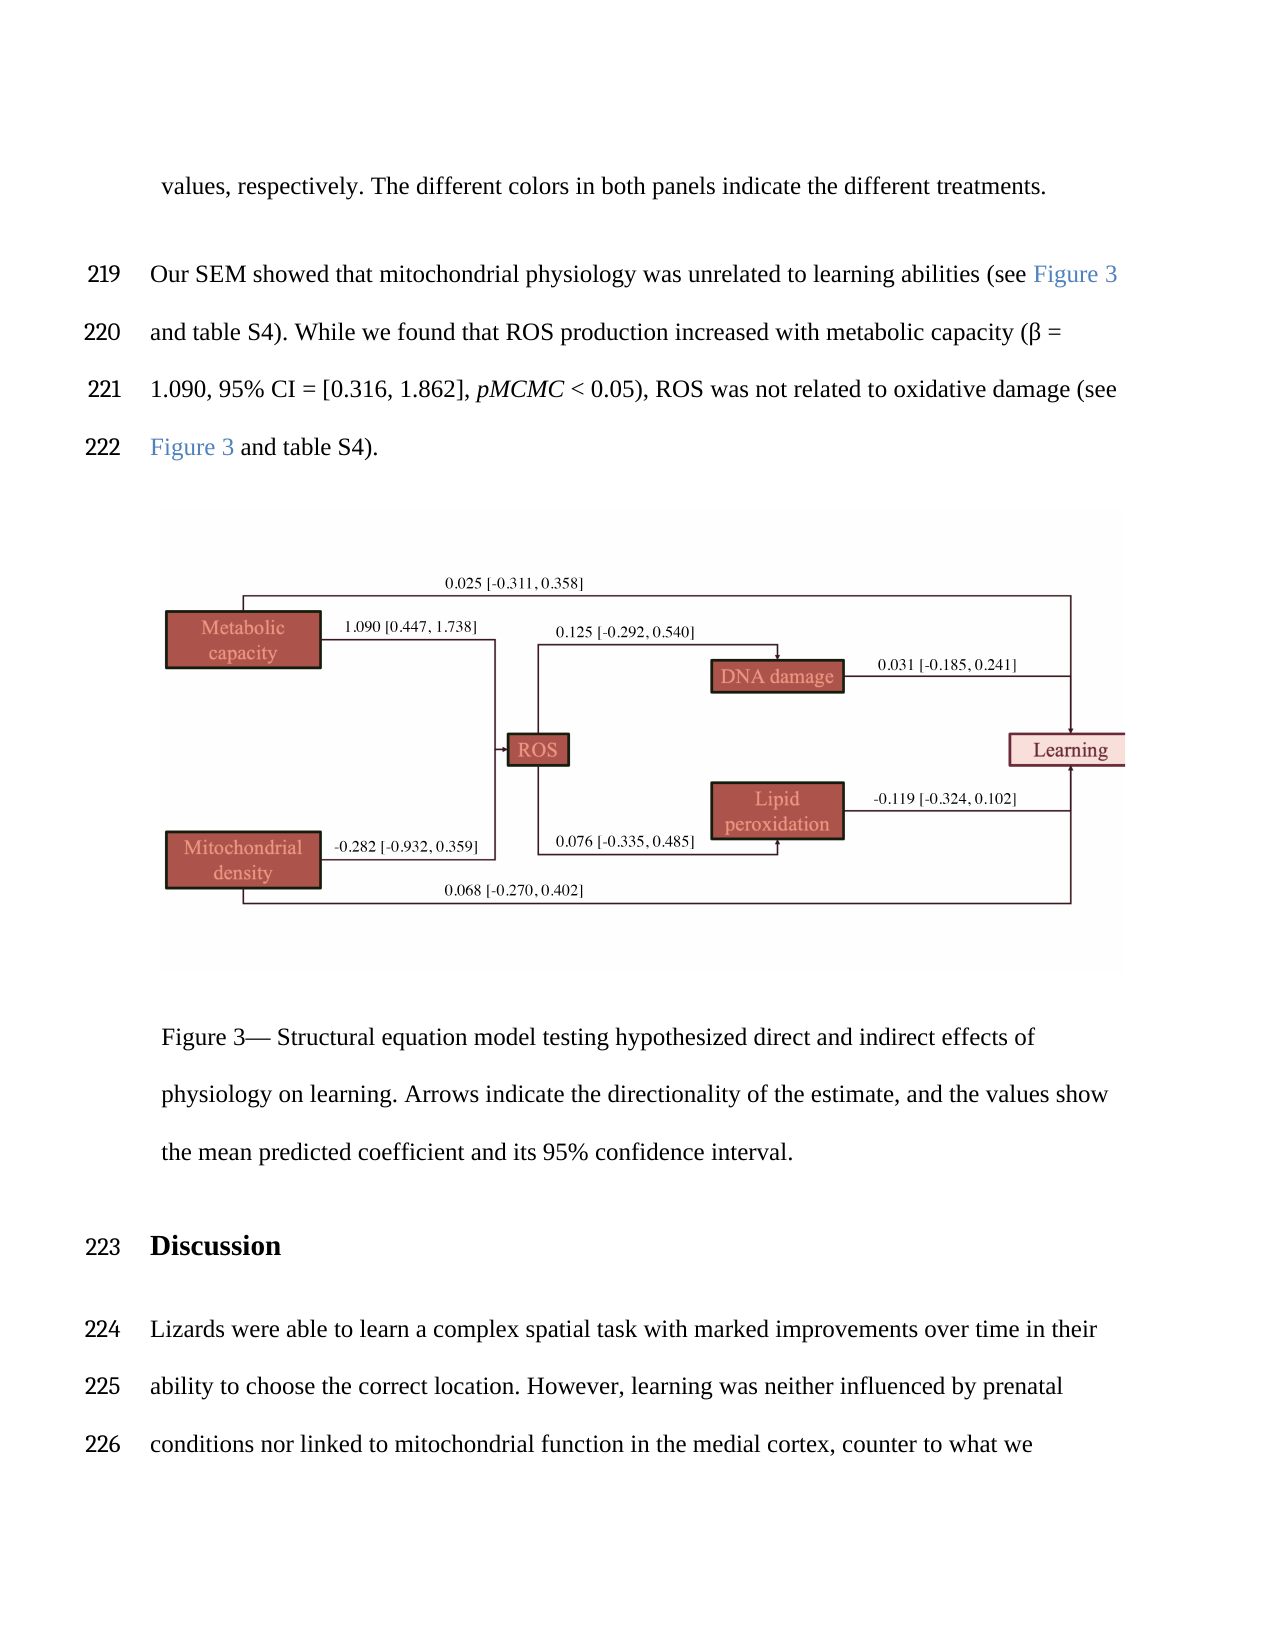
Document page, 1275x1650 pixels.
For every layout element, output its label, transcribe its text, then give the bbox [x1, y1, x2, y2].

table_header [150, 150, 1125, 241]
subtitle Discussion [150, 1228, 1125, 1261]
picture [161, 508, 1125, 973]
text Our SEM showed that mitochondrial physiology was unrelated to learning abilities (see Figure 3 and table S4). While we found that ROS production increased with metabolic capacity (β = 1.090, 95% CI = [0.316, 1.862], pMCMC < 0.05), ROS was not related to oxidative damage (see Figure 3 and table S4). [150, 259, 1125, 461]
table_header Figure 3— Structural equation model testing hypothesized direct and indirect effects of physiology on learning. Arrows indicate the directionality of the estimate, and the values show the mean predicted coefficient and its 95% confidence interval. [150, 508, 1125, 1207]
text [150, 1314, 1125, 1457]
